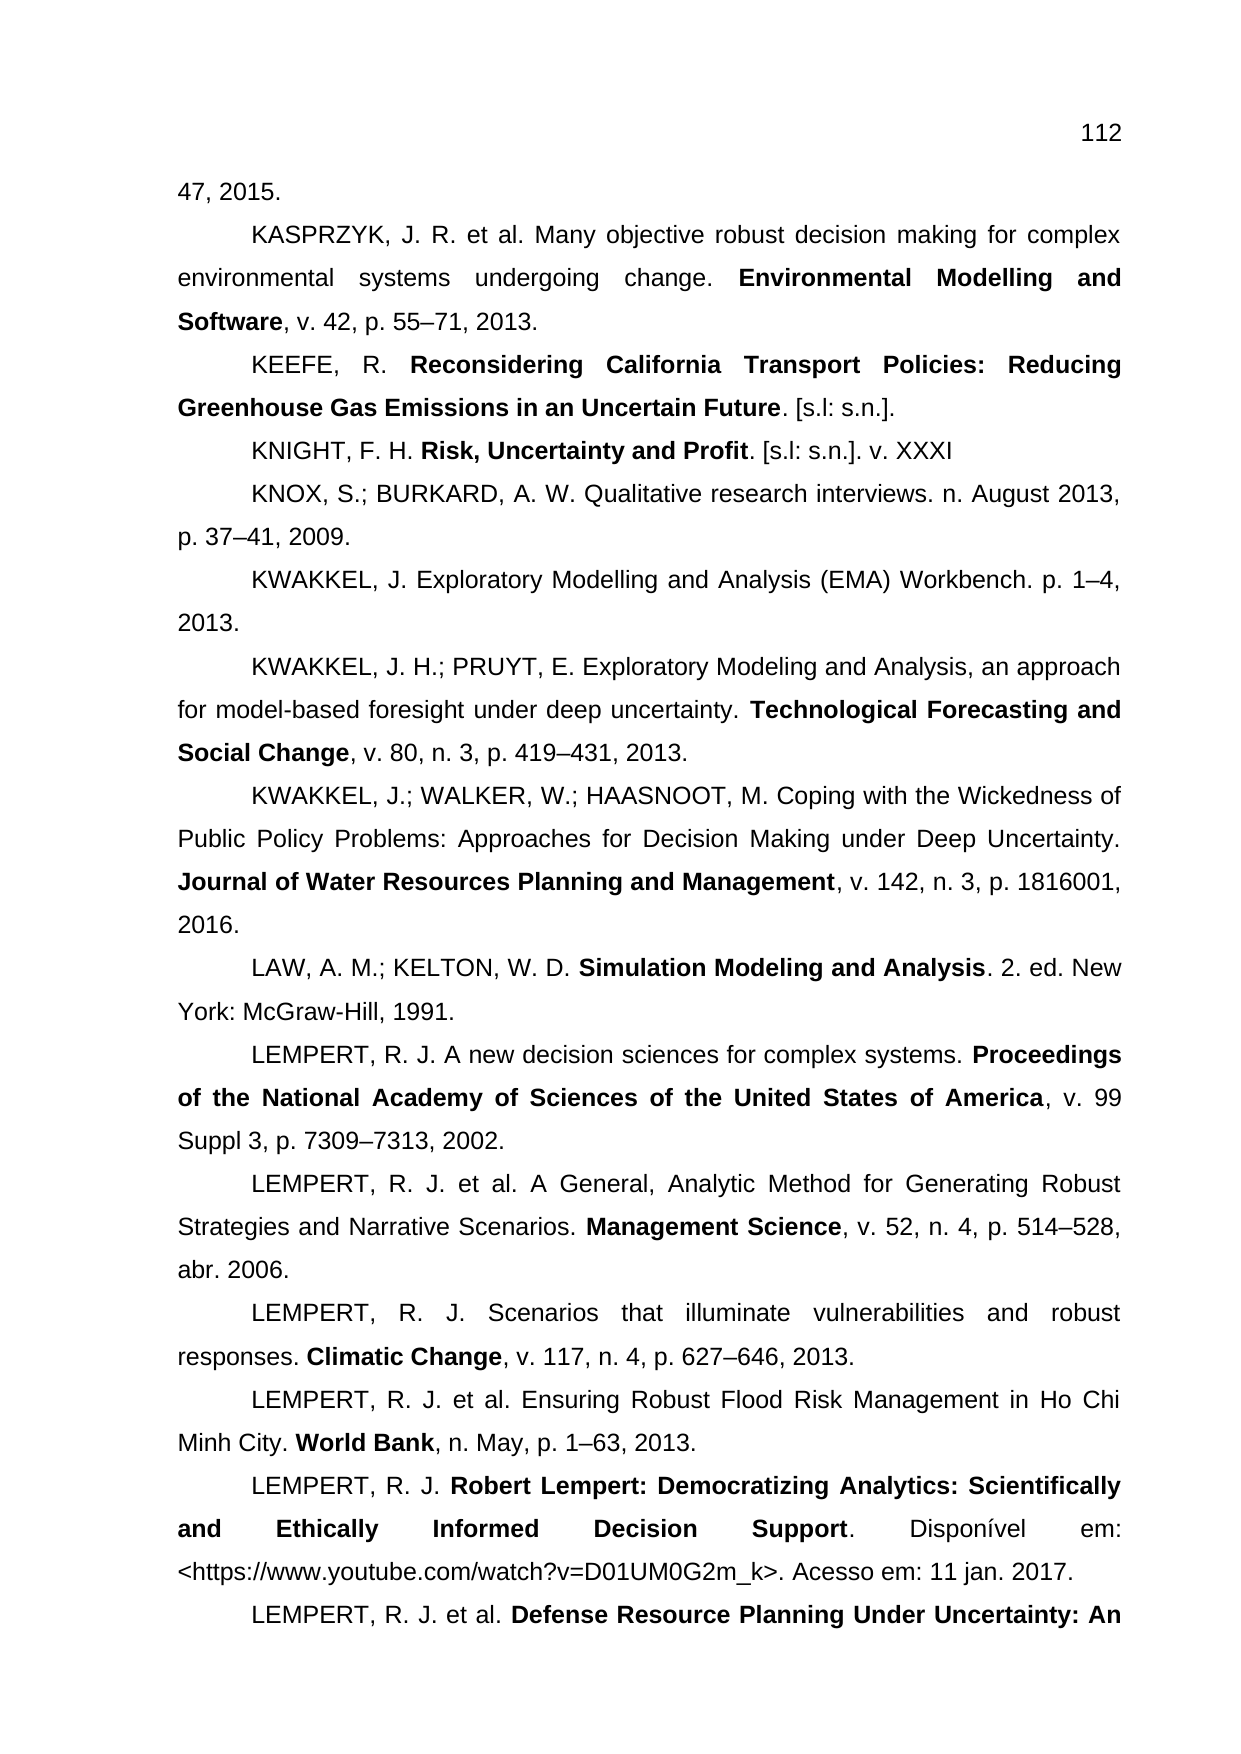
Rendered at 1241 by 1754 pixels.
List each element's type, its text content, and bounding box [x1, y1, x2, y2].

text KNIGHT, F. H. Risk, Uncertainty and Profit. [s.l: s.n.]. v. XXXI [177, 436, 1122, 465]
text LEMPERT, R. J. Scenarios that illuminate vulnerabilities and robust responses. Climatic Change, v. 117, n. 4, p. 627–646, 2013. [177, 1298, 1122, 1370]
text KWAKKEL, J.; WALKER, W.; HAASNOOT, M. Coping with the Wickedness of Public Policy Problems: Approaches for Decision Making under Deep Uncertainty. Journal of Water Resources Planning and Management, v. 142, n. 3, p. 1816001, 2016. [177, 781, 1122, 939]
text KNOX, S.; BURKARD, A. W. Qualitative research interviews. n. August 2013, p. 37–41, 2009. [177, 479, 1122, 551]
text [177, 1600, 1122, 1629]
text KEEFE, R. Reconsidering California Transport Policies: Reducing Greenhouse Gas Emissions in an Uncertain Future. [s.l: s.n.]. [177, 350, 1122, 422]
text LEMPERT, R. J. et al. A General, Analytic Method for Generating Robust Strategies and Narrative Scenarios. Management Science, v. 52, n. 4, p. 514–528, abr. 2006. [177, 1169, 1122, 1284]
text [177, 177, 1122, 206]
text LEMPERT, R. J. et al. Ensuring Robust Flood Risk Management in Ho Chi Minh City. World Bank, n. May, p. 1–63, 2013. [177, 1385, 1122, 1457]
text LEMPERT, R. J. Robert Lempert: Democratizing Analytics: Scientifically and Ethically Informed Decision Support. Disponível em: <https://www.youtube.com/watch?v=D01UM0G2m_k>. Acesso em: 11 jan. 2017. [177, 1471, 1122, 1586]
text LEMPERT, R. J. A new decision sciences for complex systems. Proceedings of the National Academy of Sciences of the United States of America, v. 99 Suppl 3, p. 7309–7313, 2002. [177, 1040, 1122, 1155]
text LAW, A. M.; KELTON, W. D. Simulation Modeling and Analysis. 2. ed. New York: McGraw-Hill, 1991. [177, 953, 1122, 1025]
text KWAKKEL, J. H.; PRUYT, E. Exploratory Modeling and Analysis, an approach for model-based foresight under deep uncertainty. Technological Forecasting and Social Change, v. 80, n. 3, p. 419–431, 2013. [177, 652, 1122, 767]
text KASPRZYK, J. R. et al. Many objective robust decision making for complex environmental systems undergoing change. Environmental Modelling and Software, v. 42, p. 55–71, 2013. [177, 220, 1122, 335]
text KWAKKEL, J. Exploratory Modelling and Analysis (EMA) Workbench. p. 1–4, 2013. [177, 565, 1122, 637]
